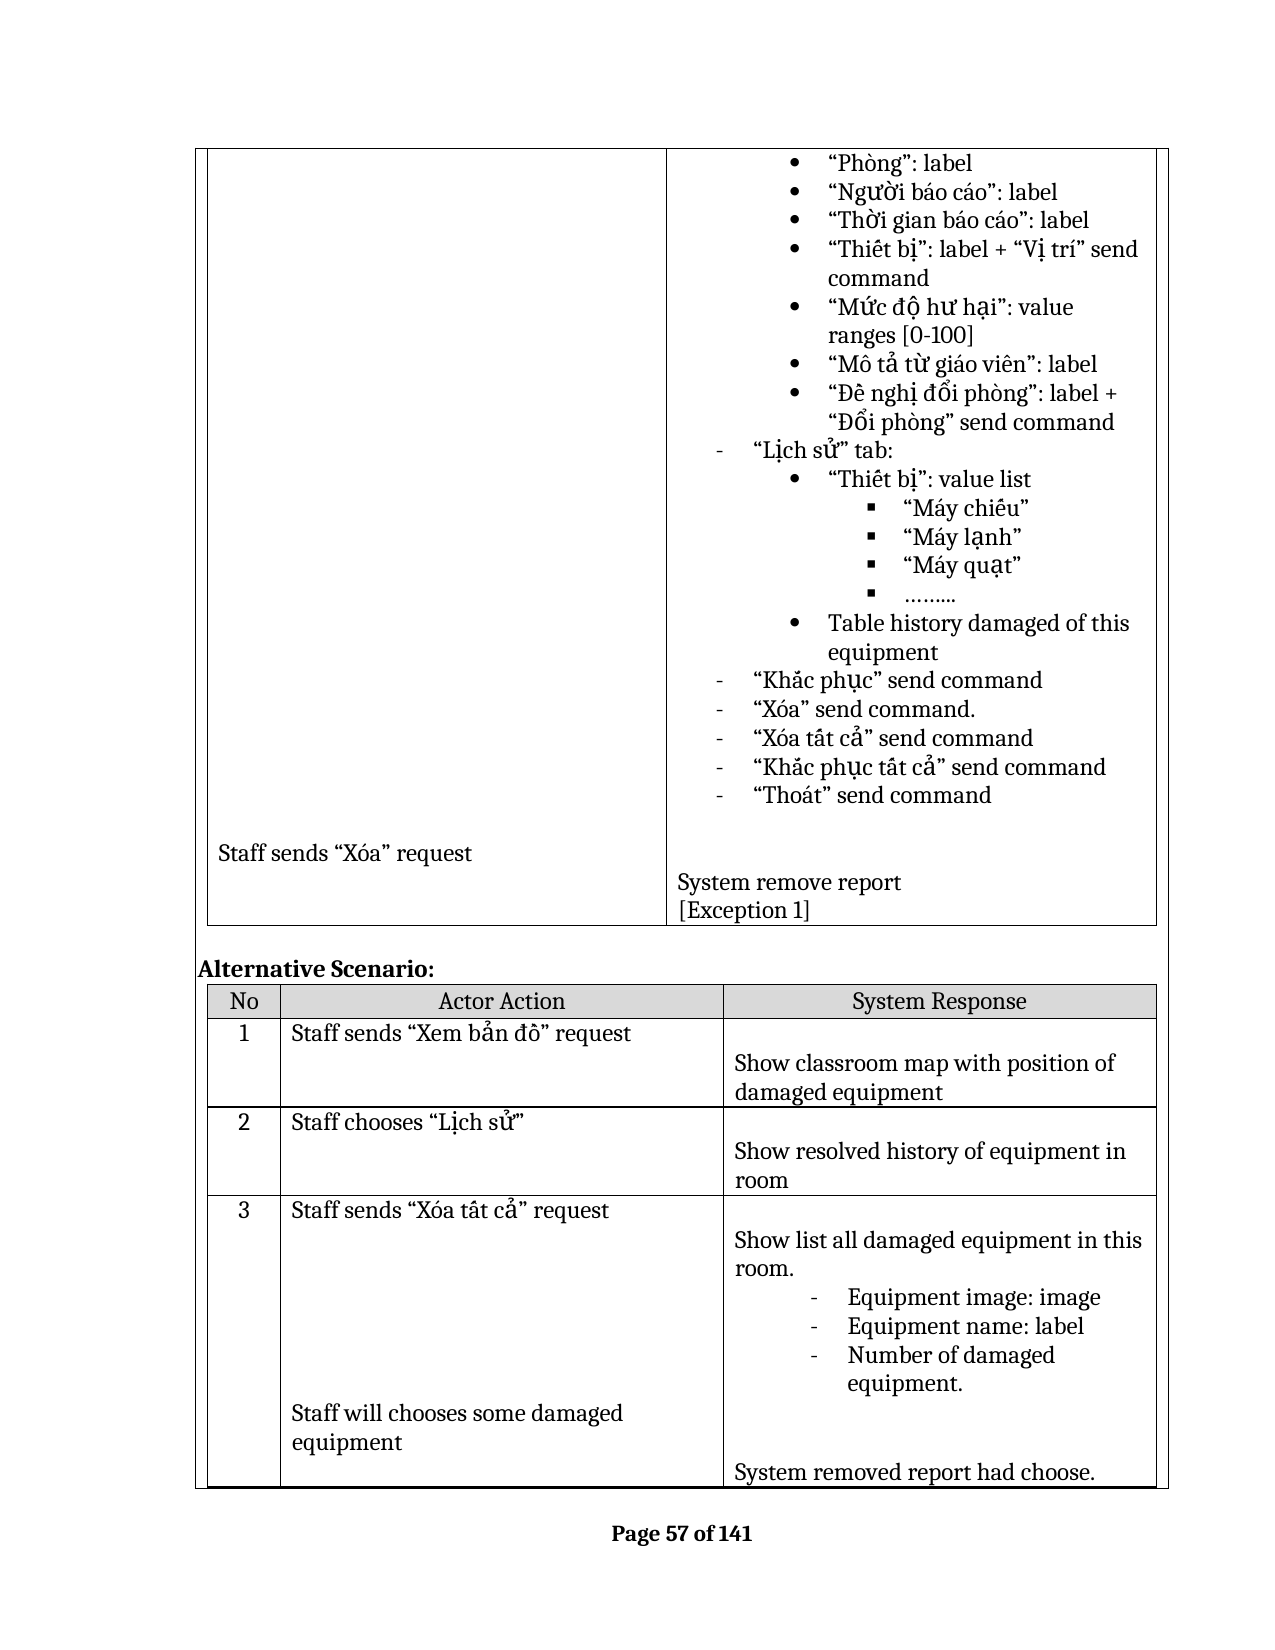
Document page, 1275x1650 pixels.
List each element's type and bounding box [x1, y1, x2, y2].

table_cell [196, 149, 1168, 1487]
